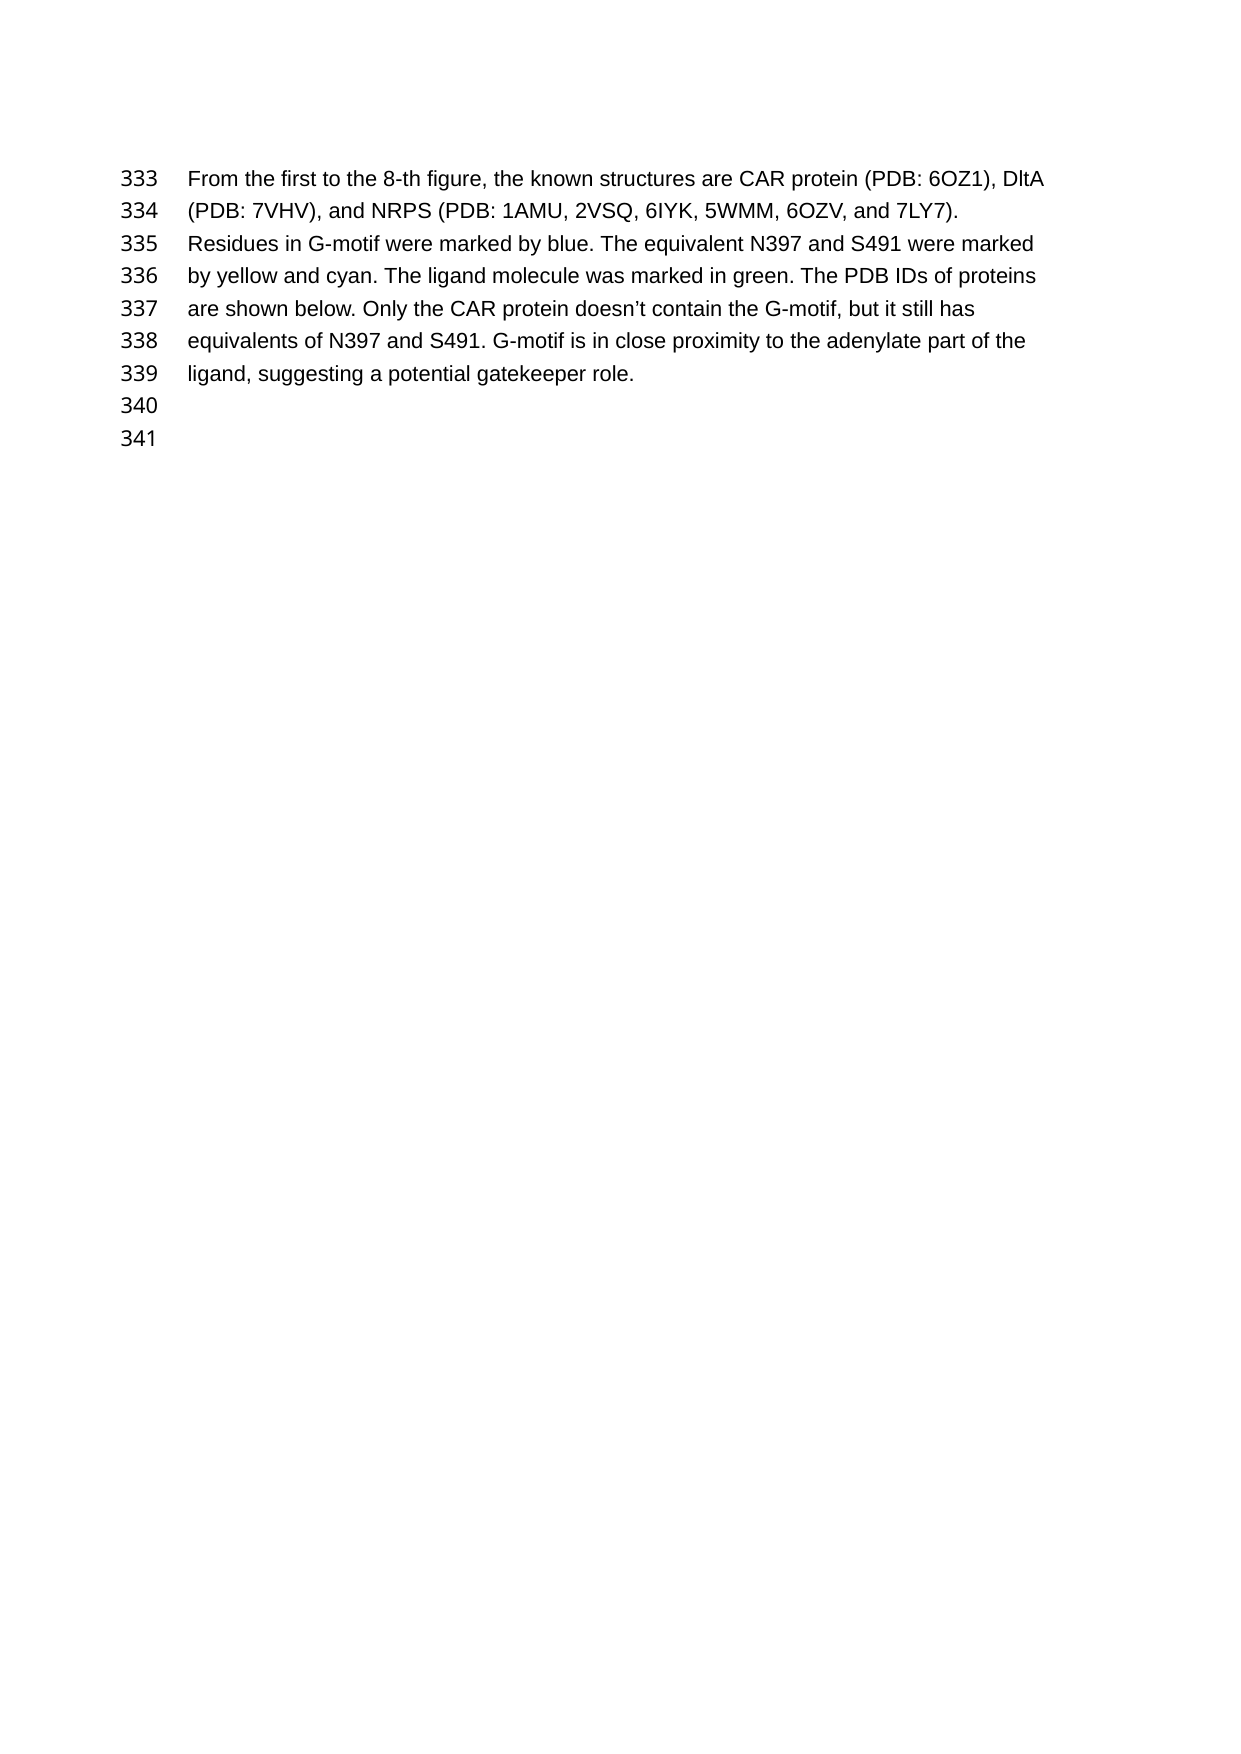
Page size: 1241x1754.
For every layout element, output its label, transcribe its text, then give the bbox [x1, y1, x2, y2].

text From the first to the 8-th figure, the known structures are CAR protein (PDB: 6OZ1), DltA (PDB: 7VHV), and NRPS (PDB: 1AMU, 2VSQ, 6IYK, 5WMM, 6OZV, and 7LY7). Residues in G-motif were marked by blue. The equivalent N397 and S491 were marked by yellow and cyan. The ligand molecule was marked in green. The PDB IDs of proteins are shown below. Only the CAR protein doesn’t contain the G-motif, but it still has equivalents of N397 and S491. G-motif is in close proximity to the adenylate part of the ligand, suggesting a potential gatekeeper role. [187, 162, 1053, 389]
